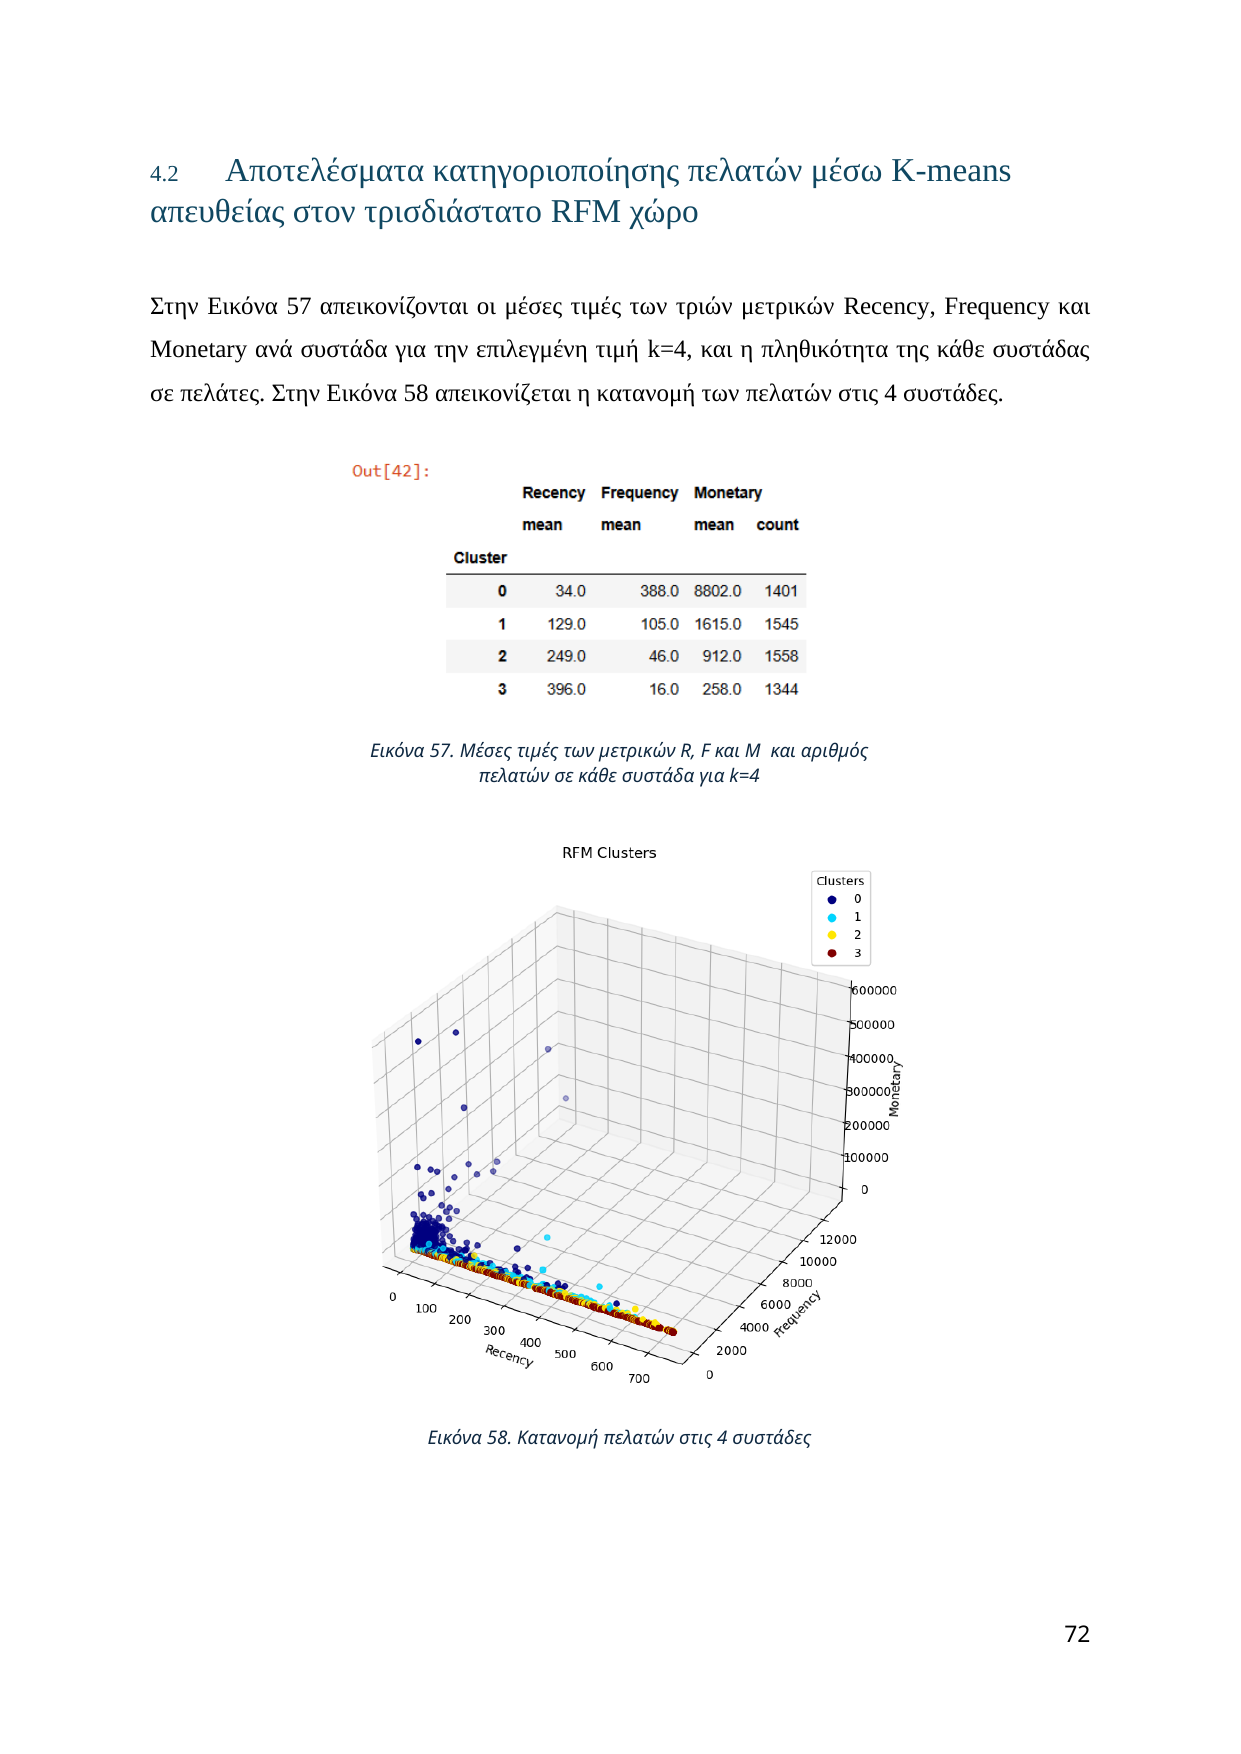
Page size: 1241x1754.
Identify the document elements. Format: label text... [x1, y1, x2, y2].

text Στην Εικόνα 57 απεικονίζονται οι μέσες τιμές των τριών μετρικών Recency, Frequency και Monetary ανά συστάδα για την επιλεγμένη τιμή k=4, και η πληθικότητα της κάθε συστάδας σε πελάτες. Στην Εικόνα 58 απεικονίζεται η κατανομή των πελατών στις 4 συστάδες. [150, 291, 1090, 406]
picture [347, 458, 893, 713]
subtitle Αποτελέσματα κατηγοριοποίησης πελατών μέσω K-means απευθείας στον τρισδιάστατο RFM χώρο [150, 150, 1090, 230]
picture [247, 816, 993, 1415]
